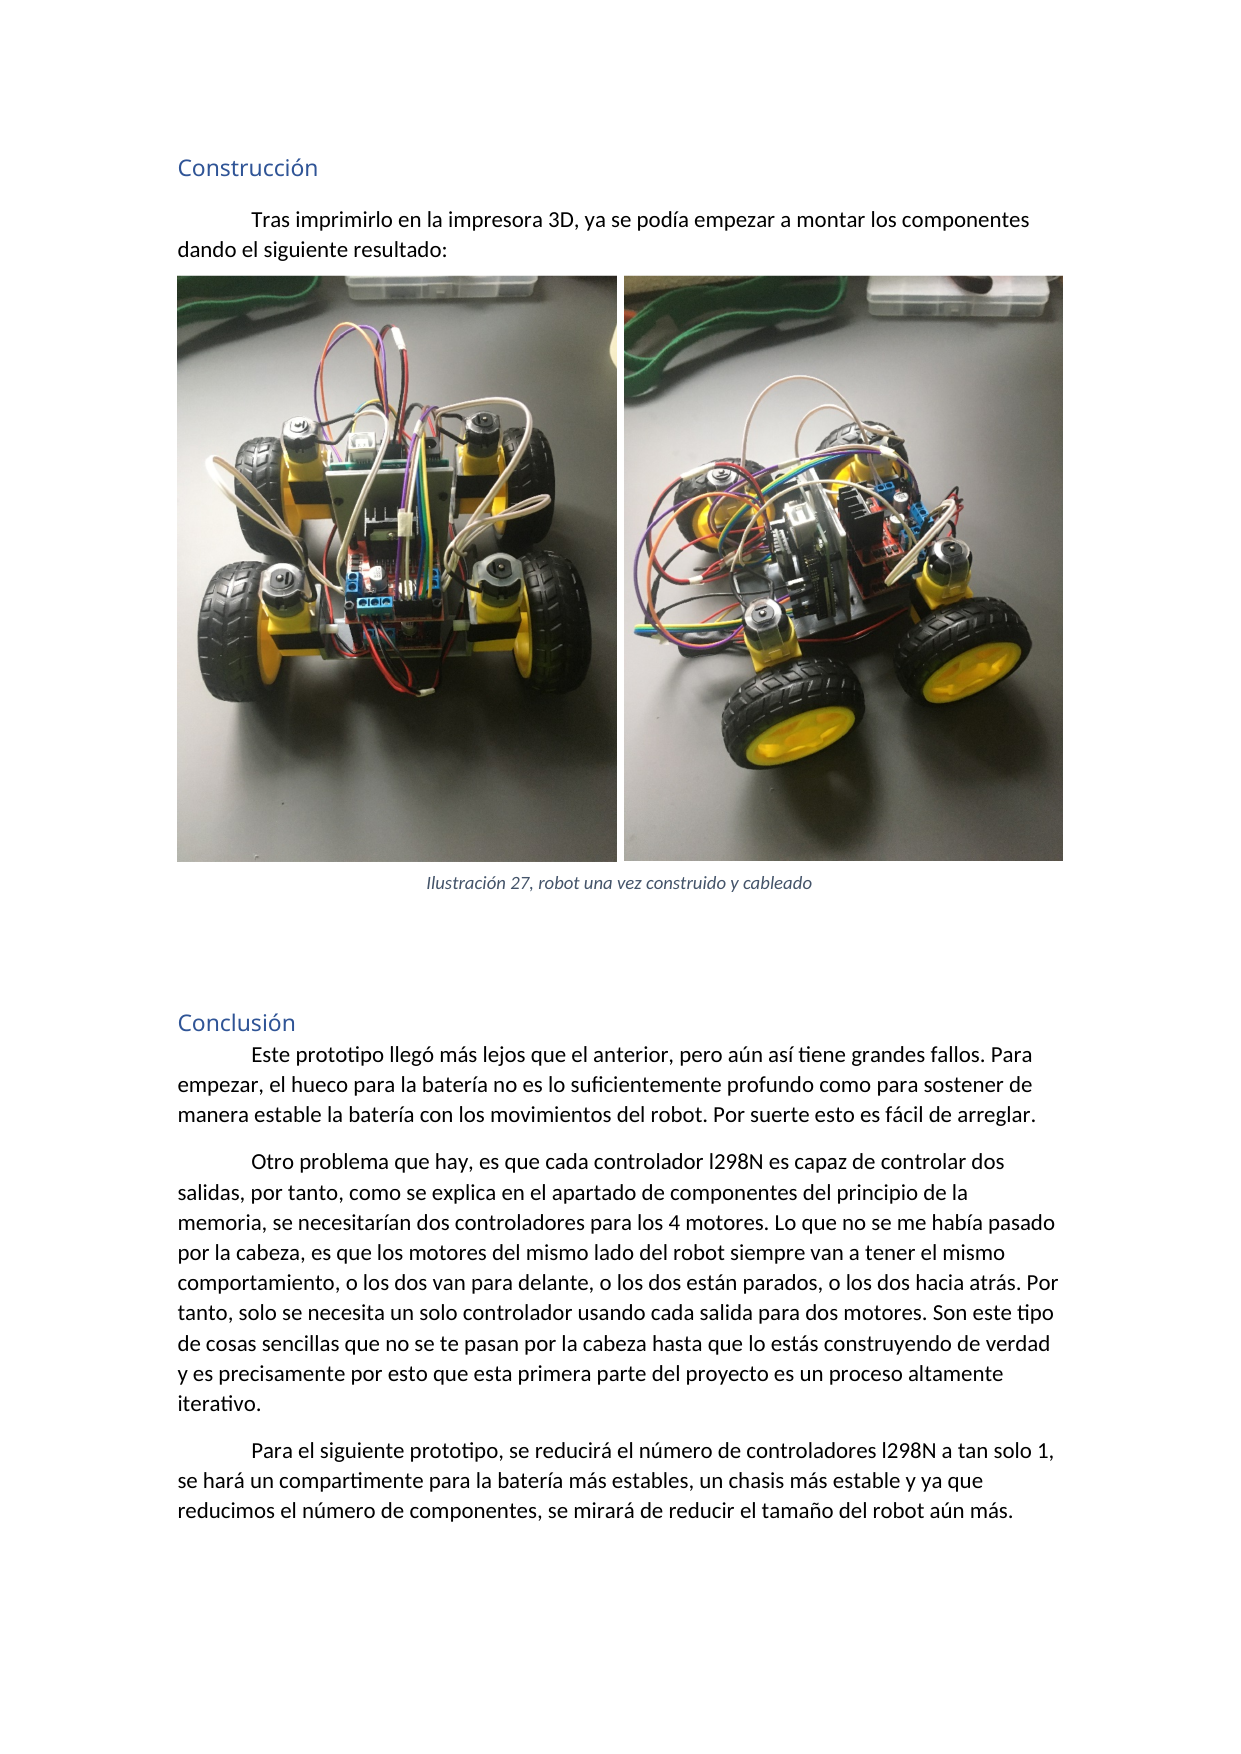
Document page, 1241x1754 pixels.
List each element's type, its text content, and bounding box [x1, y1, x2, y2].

text Para el siguiente prototipo, se reducirá el número de controladores l298N a tan solo 1, se hará un compartimente para la batería más estables, un chasis más estable y ya que reducimos el número de componentes, se mirará de reducir el tamaño del robot aún más. [177, 1436, 1063, 1524]
text Tras imprimirlo en la impresora 3D, ya se podía empezar a montar los componentes dando el siguiente resultado: [177, 205, 1063, 263]
text Construcción [177, 152, 1063, 183]
text Otro problema que hay, es que cada controlador l298N es capaz de controlar dos salidas, por tanto, como se explica en el apartado de componentes del principio de la memoria, se necesitarían dos controladores para los 4 motores. Lo que no se me había pasado por la cabeza, es que los motores del mismo lado del robot siempre van a tener el mismo comportamiento, o los dos van para delante, o los dos están parados, o los dos hacia atrás. Por tanto, solo se necesita un solo controlador usando cada salida para dos motores. Son este tipo de cosas sencillas que no se te pasan por la cabeza hasta que lo estás construyendo de verdad y es precisamente por esto que esta primera parte del proyecto es un proceso altamente iterativo. [177, 1147, 1063, 1417]
text Conclusión [177, 1006, 1063, 1038]
picture [177, 276, 617, 861]
picture [624, 276, 1063, 861]
text Este prototipo llegó más lejos que el anterior, pero aún así tiene grandes fallos. Para empezar, el hueco para la batería no es lo suficientemente profundo como para sostener de manera estable la batería con los movimientos del robot. Por suerte esto es fácil de arreglar. [177, 1040, 1063, 1129]
